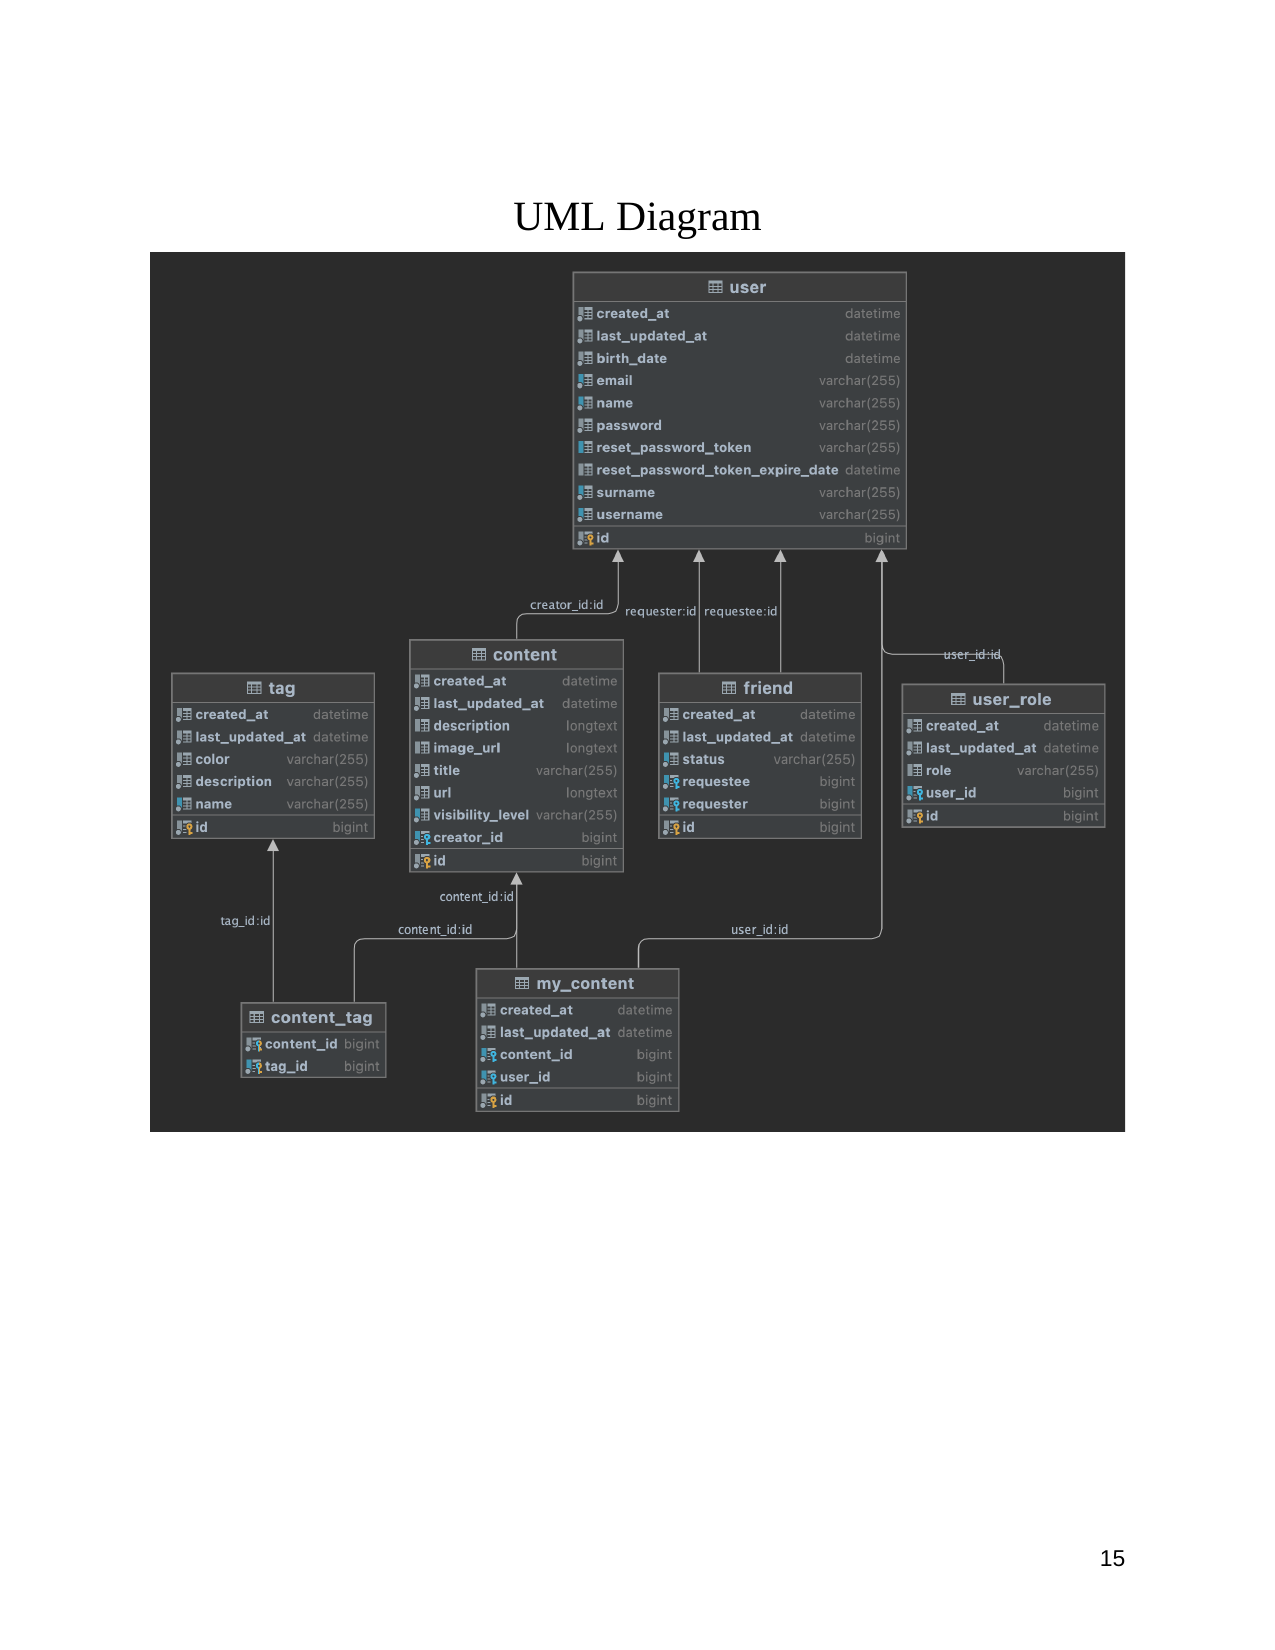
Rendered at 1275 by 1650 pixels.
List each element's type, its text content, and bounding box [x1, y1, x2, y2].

picture [150, 252, 1125, 1132]
subtitle UML Diagram [150, 192, 1125, 239]
